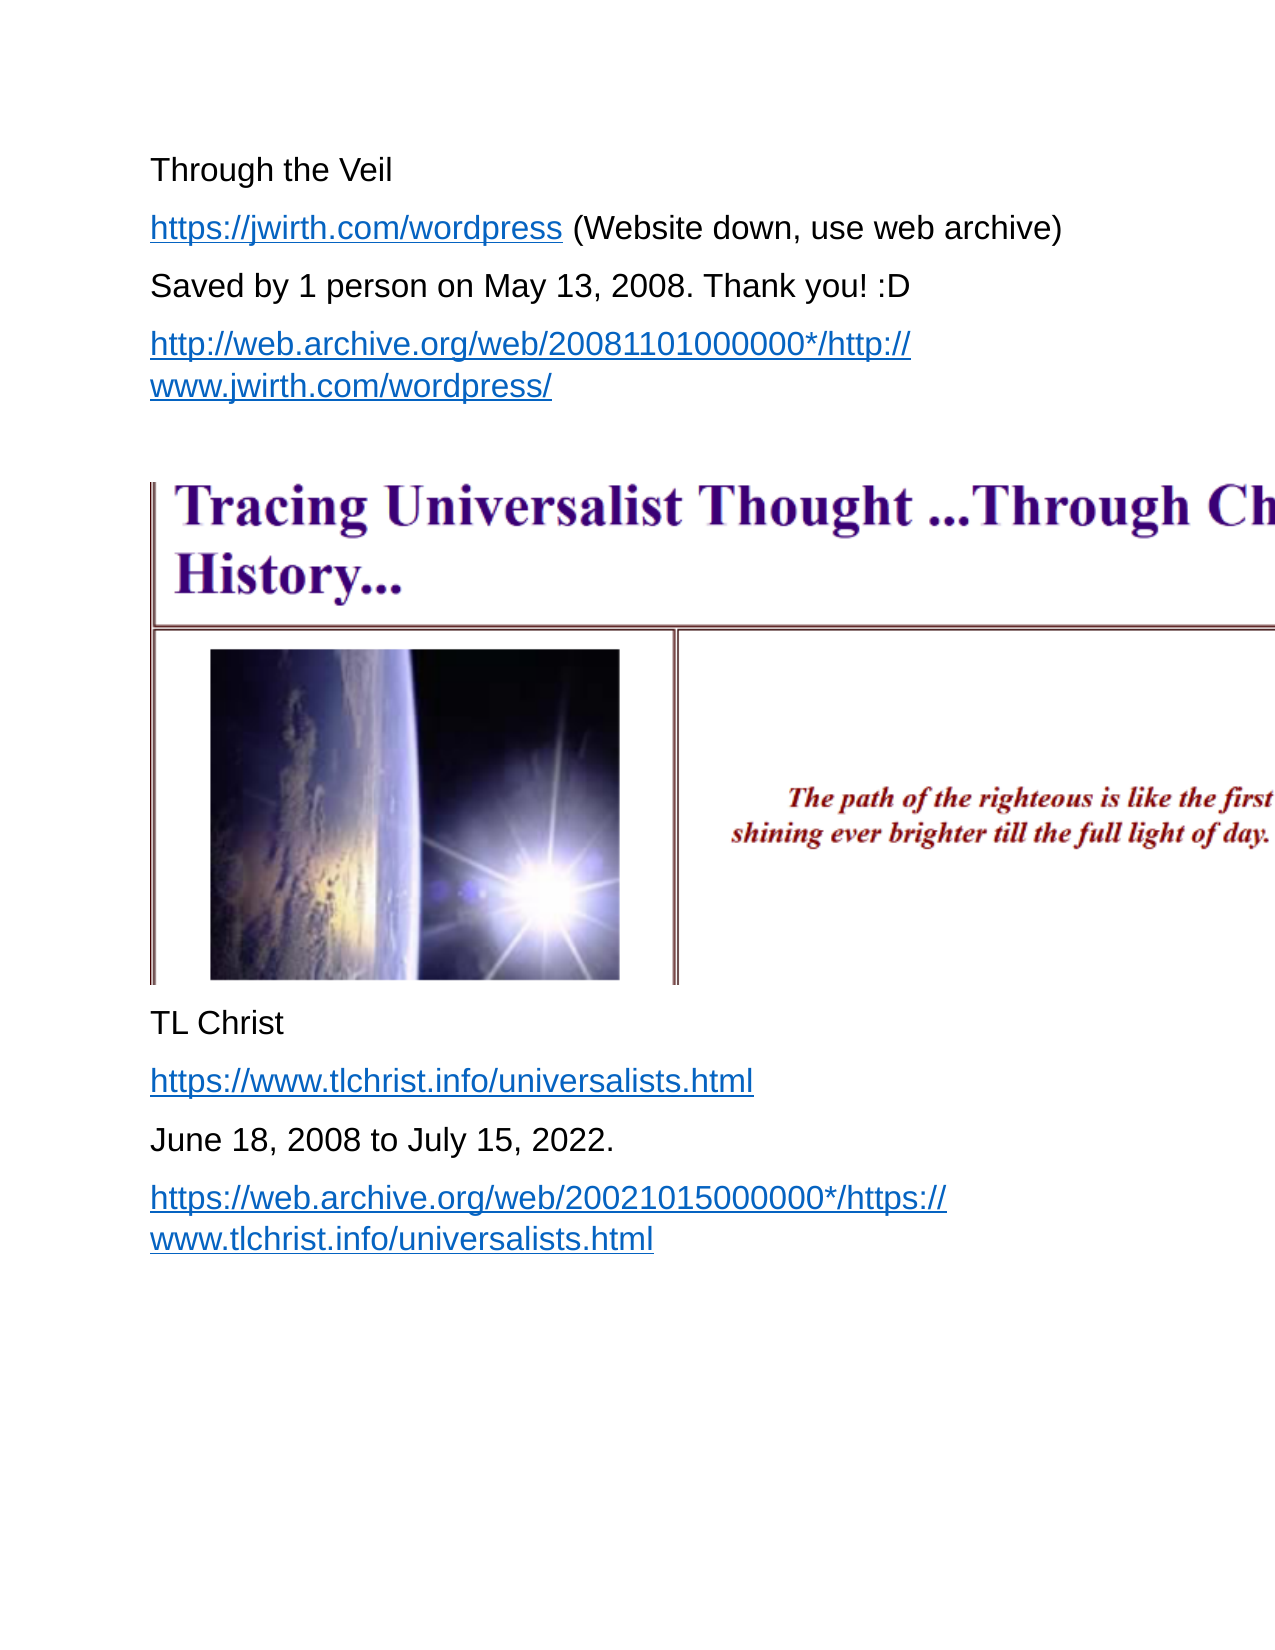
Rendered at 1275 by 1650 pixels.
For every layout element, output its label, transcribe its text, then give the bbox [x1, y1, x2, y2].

text TL Christ [150, 1003, 1125, 1042]
text June 18, 2008 to July 15, 2022. [150, 1119, 1125, 1158]
text Saved by 1 person on May 13, 2008. Thank you! :D [150, 266, 1125, 305]
text https://jwirth.com/wordpress (Website down, use web archive) [150, 208, 1125, 247]
text http://web.archive.org/web/20081101000000*/http://www.jwirth.com/wordpress/ [150, 324, 1125, 404]
picture [150, 482, 1275, 985]
text Through the Veil [150, 150, 1125, 188]
text https://www.tlchrist.info/universalists.html [150, 1061, 1125, 1100]
text https://web.archive.org/web/20021015000000*/https://www.tlchrist.info/universalists.html [150, 1178, 1125, 1258]
